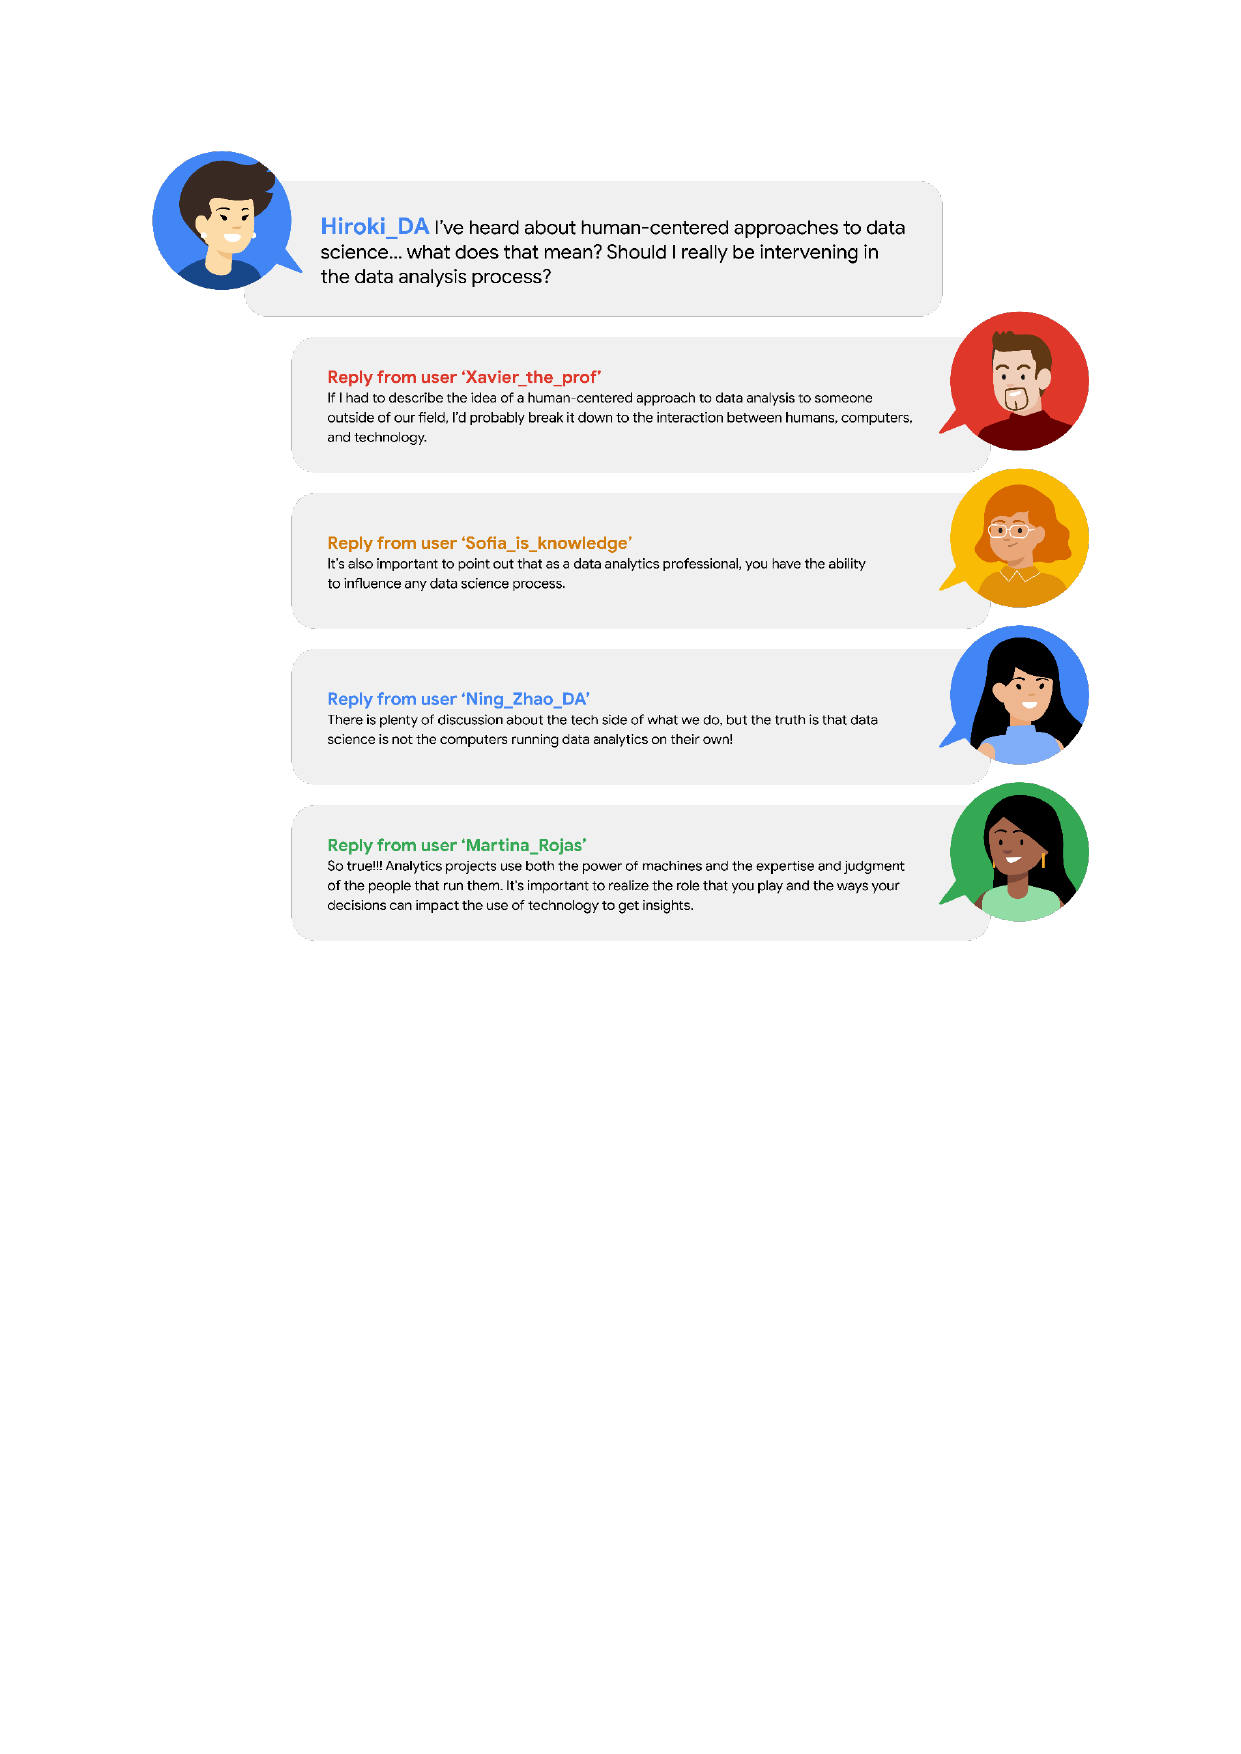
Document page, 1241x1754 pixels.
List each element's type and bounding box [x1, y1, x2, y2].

picture [150, 150, 1091, 941]
